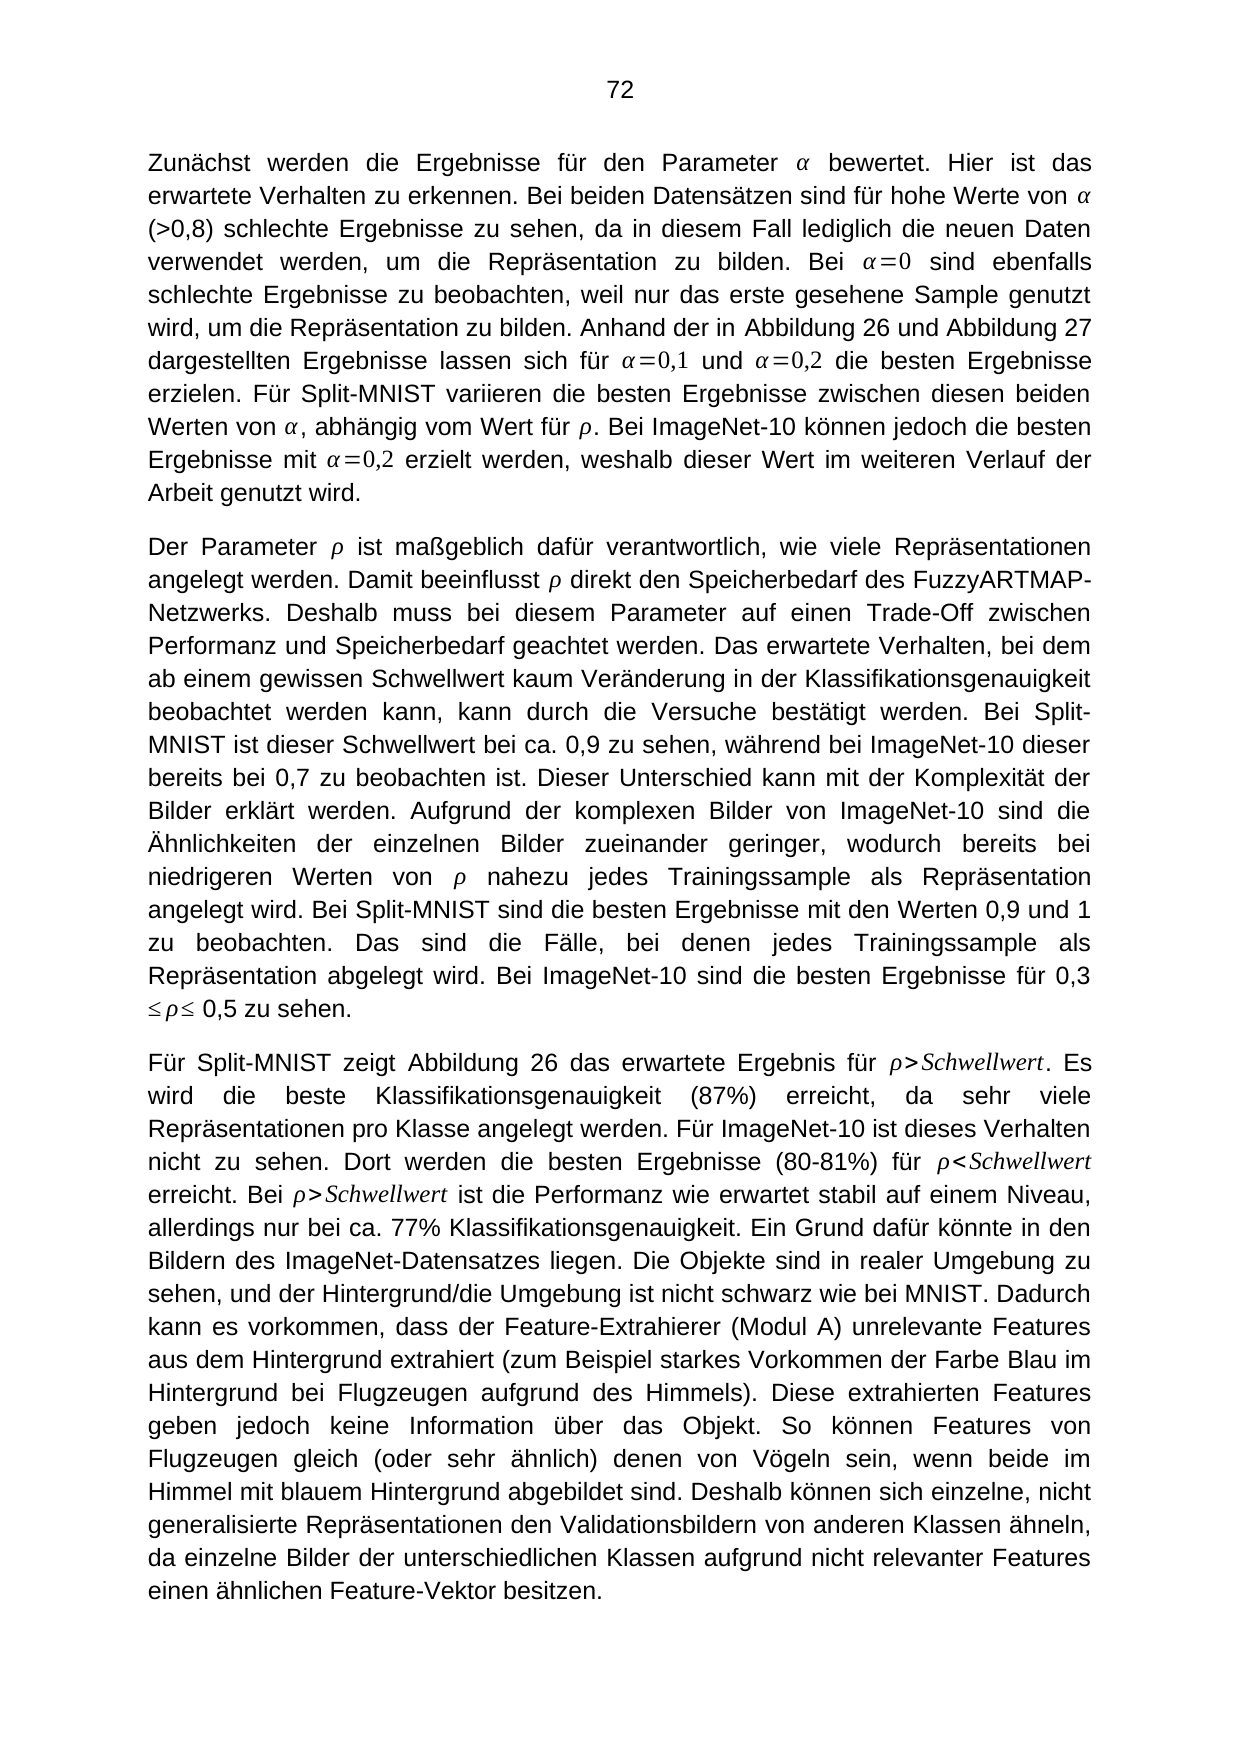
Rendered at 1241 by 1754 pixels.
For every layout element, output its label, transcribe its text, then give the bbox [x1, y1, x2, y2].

text Der Parameter ist maßgeblich dafür verantwortlich, wie viele Repräsentationen angelegt werden. Damit beeinflusst direkt den Speicherbedarf des FuzzyARTMAP-Netzwerks. Deshalb muss bei diesem Parameter auf einen Trade-Off zwischen Performanz und Speicherbedarf geachtet werden. Das erwartete Verhalten, bei dem ab einem gewissen Schwellwert kaum Veränderung in der Klassifikationsgenauigkeit beobachtet werden kann, kann durch die Versuche bestätigt werden. Bei Split-MNIST ist dieser Schwellwert bei ca. 0,9 zu sehen, während bei ImageNet-10 dieser bereits bei 0,7 zu beobachten ist. Dieser Unterschied kann mit der Komplexität der Bilder erklärt werden. Aufgrund der komplexen Bilder von ImageNet-10 sind die Ähnlichkeiten der einzelnen Bilder zueinander geringer, wodurch bereits bei niedrigeren Werten von nahezu jedes Trainingssample als Repräsentation angelegt wird. Bei Split-MNIST sind die besten Ergebnisse mit den Werten 0,9 und 1 zu beobachten. Das sind die Fälle, bei denen jedes Trainingssample als Repräsentation abgelegt wird. Bei ImageNet-10 sind die besten Ergebnisse für 0,3 0,5 zu sehen. [148, 532, 1092, 1023]
text Zunächst werden die Ergebnisse für den Parameter bewertet. Hier ist das erwartete Verhalten zu erkennen. Bei beiden Datensätzen sind für hohe Werte von (>0,8) schlechte Ergebnisse zu sehen, da in diesem Fall lediglich die neuen Daten verwendet werden, um die Repräsentation zu bilden. Bei sind ebenfalls schlechte Ergebnisse zu beobachten, weil nur das erste gesehene Sample genutzt wird, um die Repräsentation zu bilden. Anhand der in Abbildung 26 und Abbildung 27 dargestellten Ergebnisse lassen sich für und die besten Ergebnisse erzielen. Für Split-MNIST variieren die besten Ergebnisse zwischen diesen beiden Werten von , abhängig vom Wert für . Bei ImageNet-10 können jedoch die besten Ergebnisse mit erzielt werden, weshalb dieser Wert im weiteren Verlauf der Arbeit genutzt wird. [148, 148, 1092, 507]
text Für Split-MNIST zeigt Abbildung 26 das erwartete Ergebnis für . Es wird die beste Klassifikationsgenauigkeit (87%) erreicht, da sehr viele Repräsentationen pro Klasse angelegt werden. Für ImageNet-10 ist dieses Verhalten nicht zu sehen. Dort werden die besten Ergebnisse (80-81%) für erreicht. Bei ist die Performanz wie erwartet stabil auf einem Niveau, allerdings nur bei ca. 77% Klassifikationsgenauigkeit. Ein Grund dafür könnte in den Bildern des ImageNet-Datensatzes liegen. Die Objekte sind in realer Umgebung zu sehen, und der Hintergrund/die Umgebung ist nicht schwarz wie bei MNIST. Dadurch kann es vorkommen, dass der Feature-Extrahierer (Modul A) unrelevante Features aus dem Hintergrund extrahiert (zum Beispiel starkes Vorkommen der Farbe Blau im Hintergrund bei Flugzeugen aufgrund des Himmels). Diese extrahierten Features geben jedoch keine Information über das Objekt. So können Features von Flugzeugen gleich (oder sehr ähnlich) denen von Vögeln sein, wenn beide im Himmel mit blauem Hintergrund abgebildet sind. Deshalb können sich einzelne, nicht generalisierte Repräsentationen den Validationsbildern von anderen Klassen ähneln, da einzelne Bilder der unterschiedlichen Klassen aufgrund nicht relevanter Features einen ähnlichen Feature-Vektor besitzen. [148, 1048, 1092, 1605]
